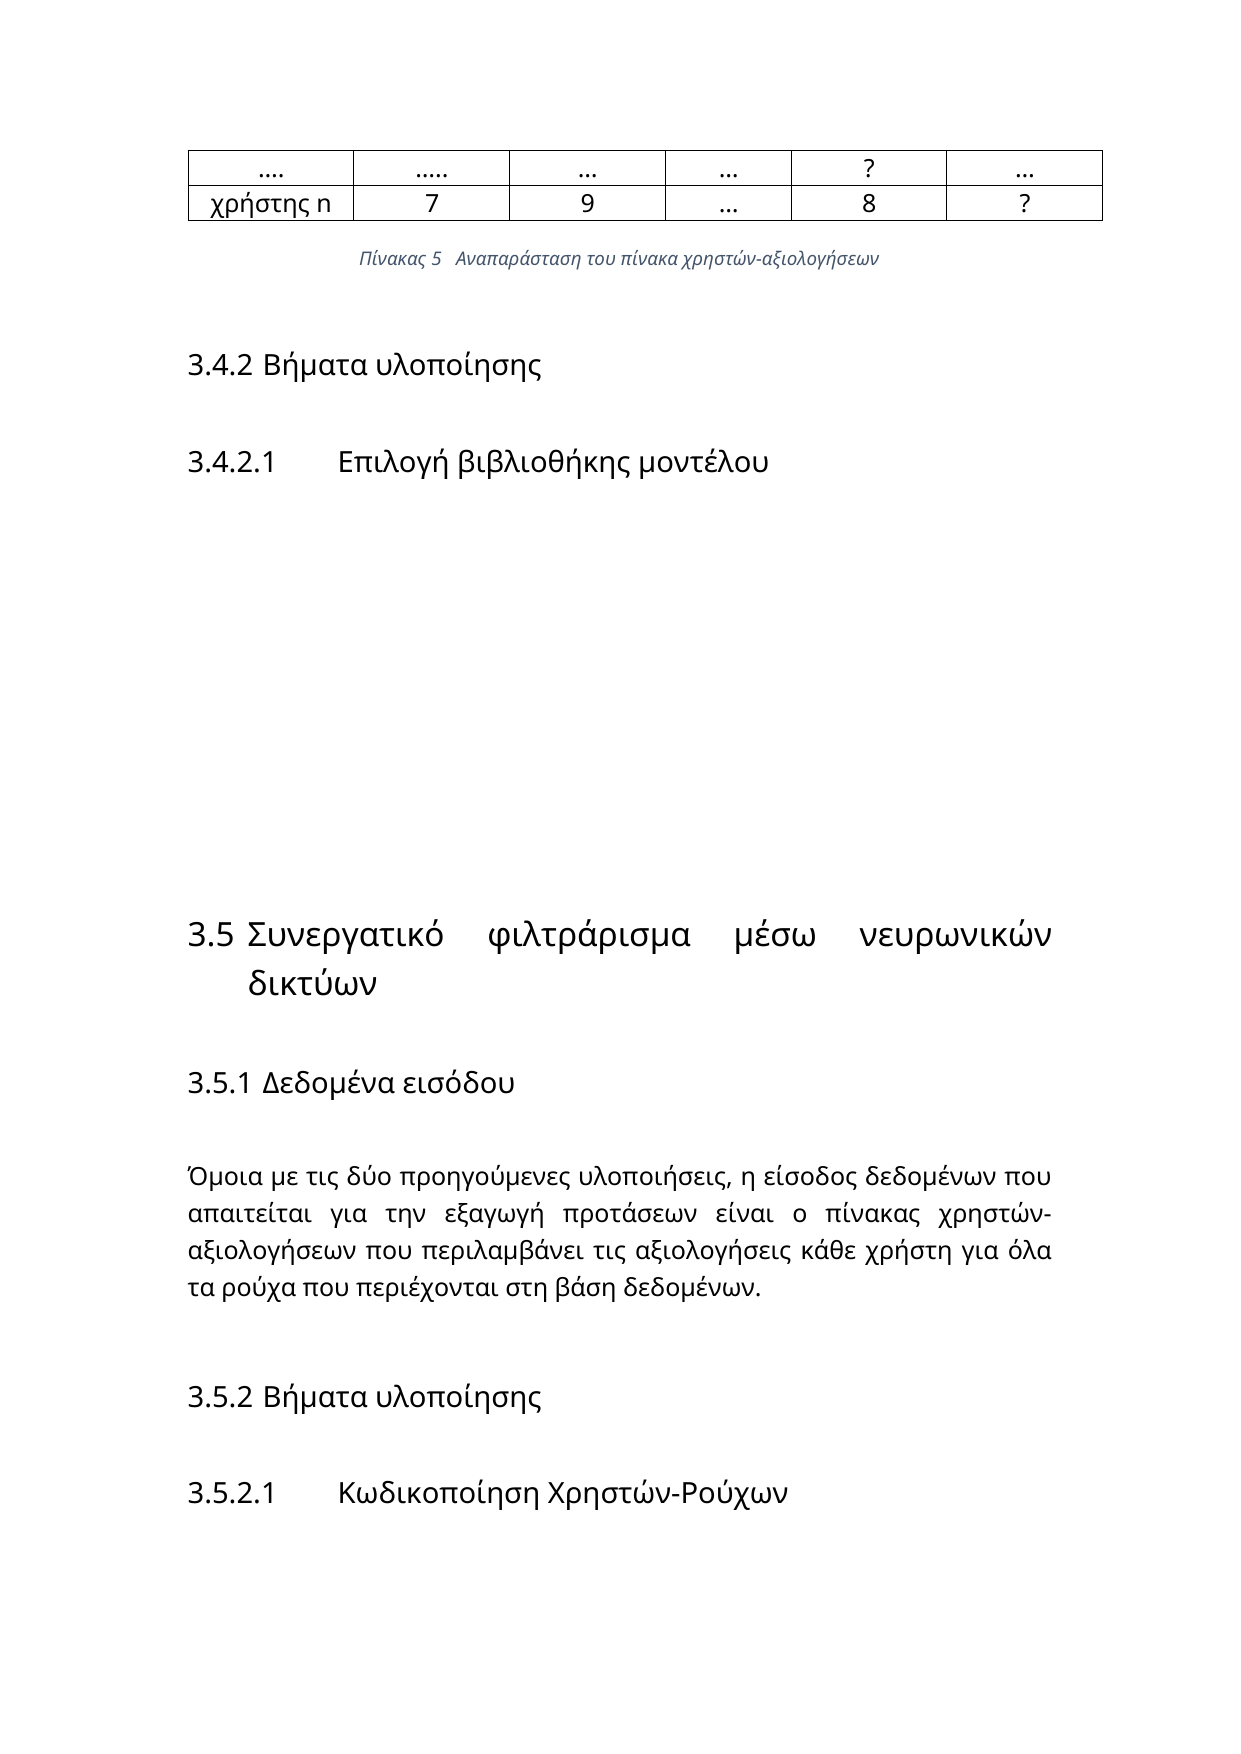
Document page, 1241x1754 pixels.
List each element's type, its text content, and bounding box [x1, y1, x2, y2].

table_cell … [666, 186, 791, 220]
subtitle Δεδομένα εισόδου [187, 1063, 1053, 1102]
table_cell ? [792, 151, 946, 185]
table_cell 7 [354, 186, 509, 220]
text Πίνακας 5 Αναπαράσταση του πίνακα χρηστών-αξιολογήσεων [187, 245, 1053, 270]
subtitle Συνεργατικό φιλτράρισμα μέσω νευρωνικών δικτύων [187, 911, 1053, 1006]
subtitle Επιλογή βιβλιοθήκης μοντέλου [187, 441, 1053, 481]
text Όμοια με τις δύο προηγούμενες υλοποιήσεις, η είσοδος δεδομένων που απαιτείται για την εξαγωγή προτάσεων είναι ο πίνακας χρηστών-αξιολογήσεων που περιλαμβάνει τις αξιολογήσεις κάθε χρήστη για όλα τα ρούχα που περιέχονται στη βάση δεδομένων. [187, 1159, 1053, 1303]
table_cell χρήστης n [189, 186, 353, 220]
table_cell … [666, 151, 791, 185]
subtitle Βήματα υλοποίησης [187, 345, 1053, 384]
table_cell 8 [792, 186, 946, 220]
subtitle Βήματα υλοποίησης [187, 1376, 1053, 1416]
table_cell 9 [510, 186, 665, 220]
subtitle Κωδικοποίηση Χρηστών-Ρούχων [187, 1472, 1053, 1512]
table_cell … [947, 151, 1102, 185]
table_cell ….. [354, 151, 509, 185]
table_cell …. [189, 151, 353, 185]
table_cell ? [947, 186, 1102, 220]
table_cell … [510, 151, 665, 185]
